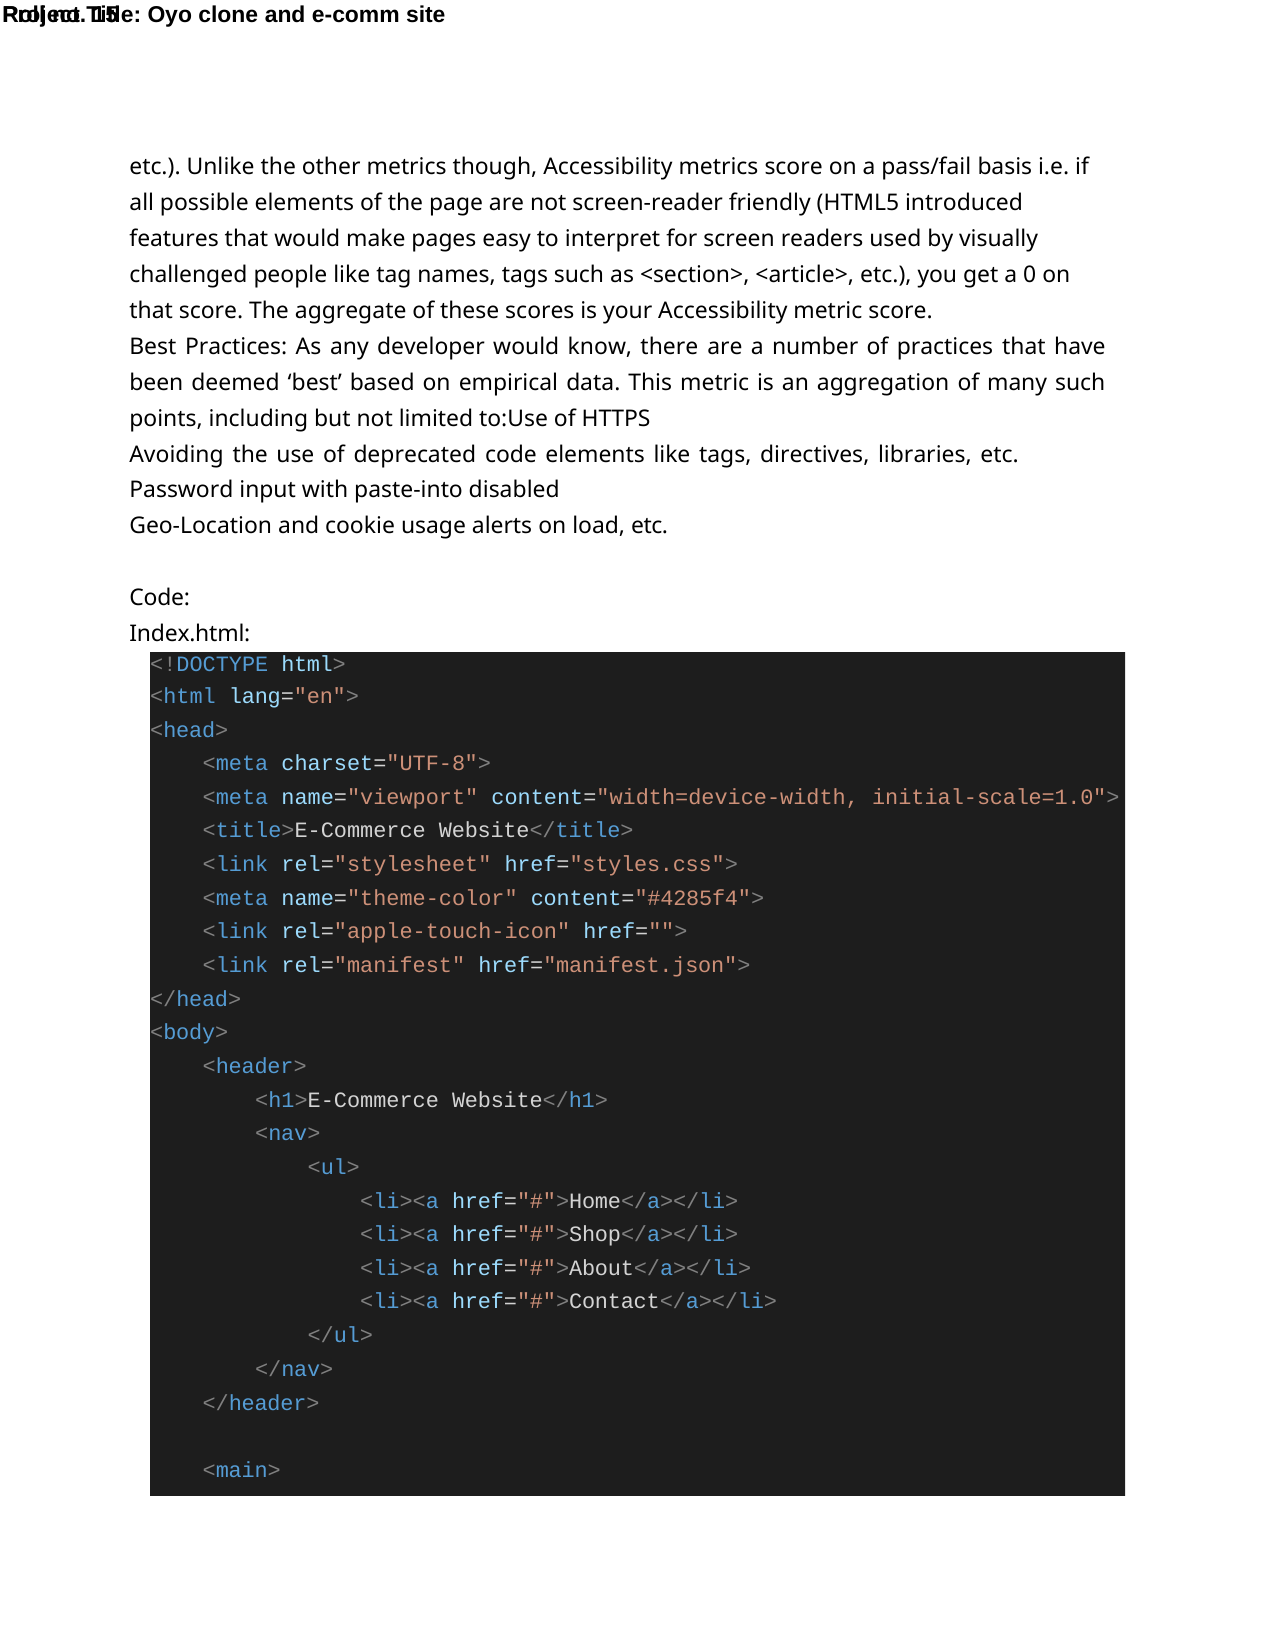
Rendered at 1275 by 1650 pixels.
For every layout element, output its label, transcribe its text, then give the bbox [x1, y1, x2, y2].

text Avoiding the use of deprecated code elements like tags, directives, libraries, etc. Password input with paste-into disabled [129, 437, 1018, 505]
text Best Practices: As any developer would know, there are a number of practices that have been deemed ‘best’ based on empirical data. This metric is an aggregation of many such points, including but not limited to:Use of HTTPS [129, 330, 1106, 433]
text Geo-Location and cookie usage alerts on load, etc. [129, 509, 1164, 541]
text Index.html: [129, 617, 275, 648]
text etc.). Unlike the other metrics though, Accessibility metrics score on a pass/fail basis i.e. if all possible elements of the page are not screen-reader friendly (HTML5 introduced features that would make pages easy to interpret for screen readers used by visually challenged people like tag names, tags such as <section>, <article>, etc.), you get a 0 on that score. The aggregate of these scores is your Accessibility metric score. [129, 150, 1116, 325]
text Code: [129, 581, 275, 612]
